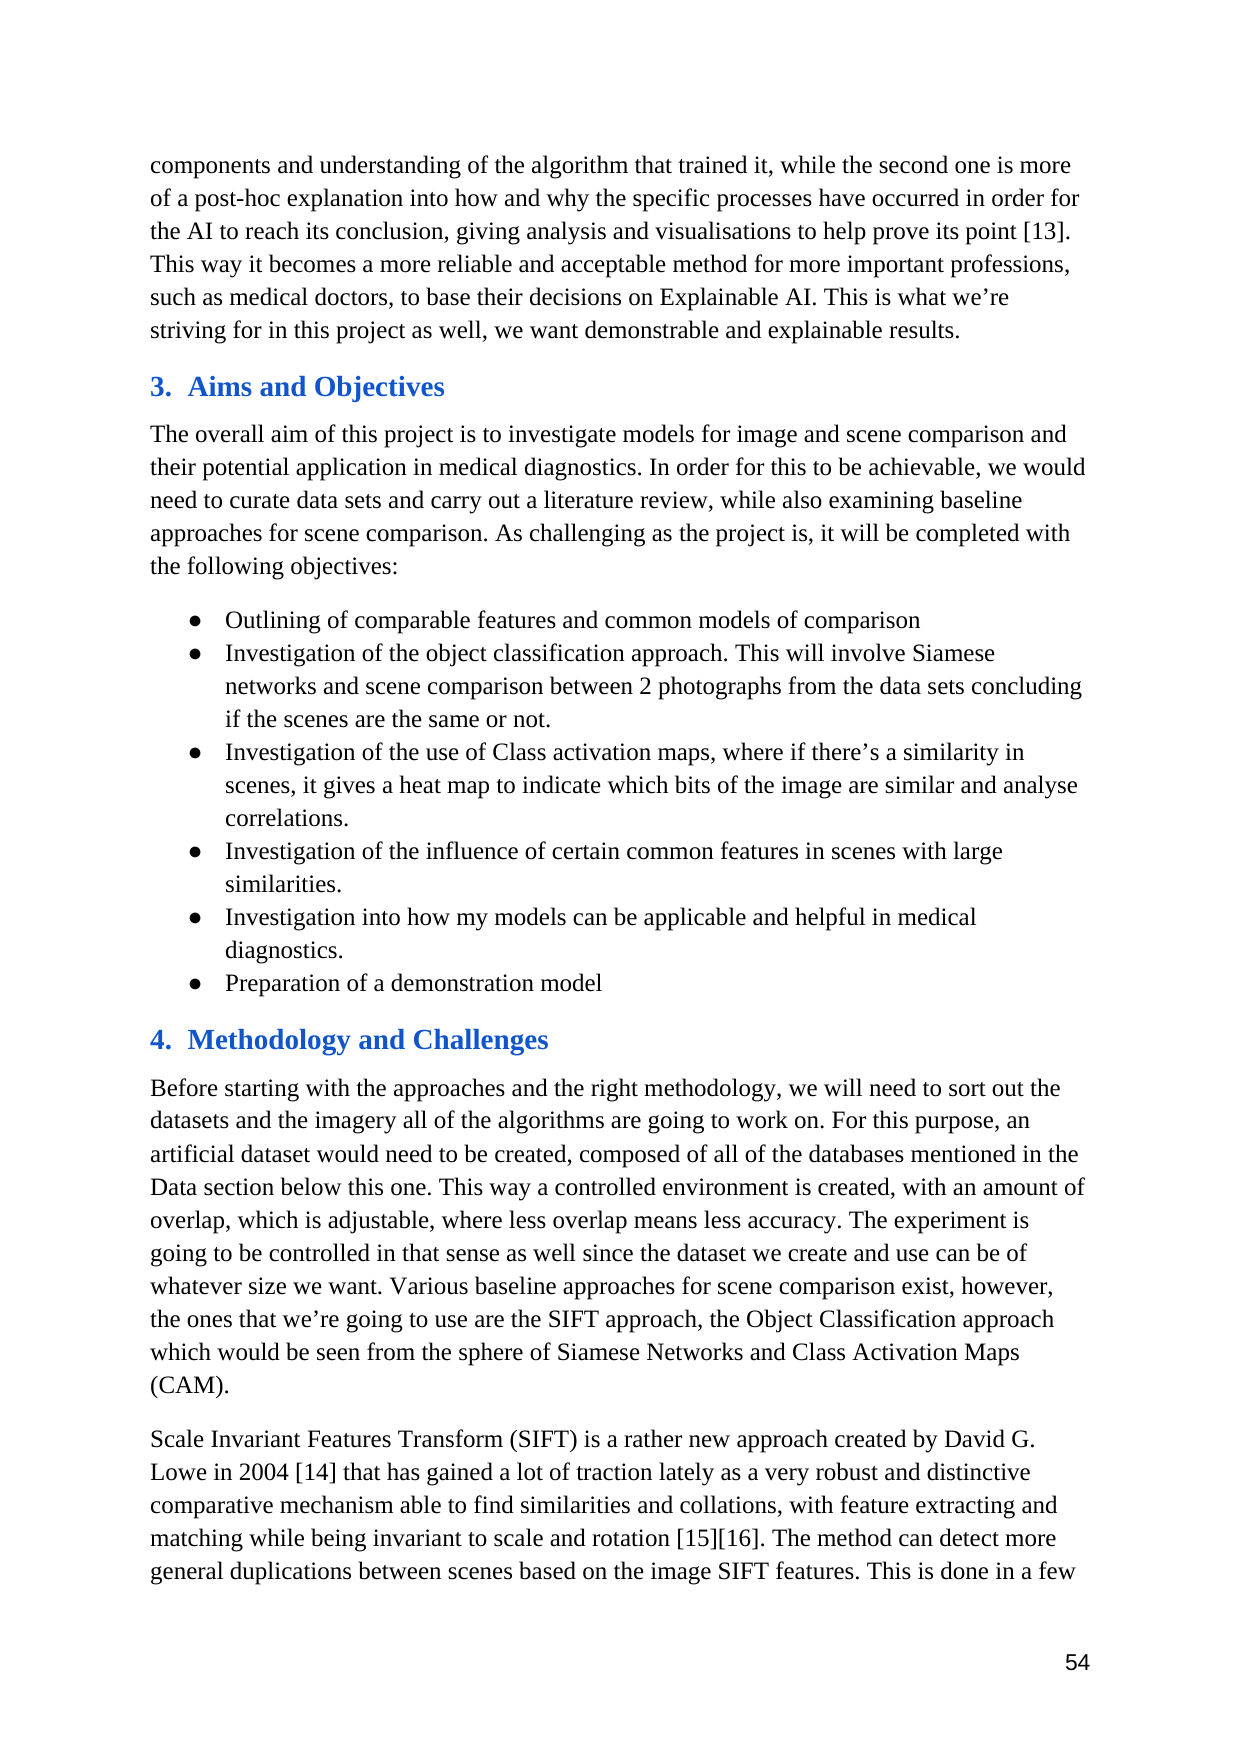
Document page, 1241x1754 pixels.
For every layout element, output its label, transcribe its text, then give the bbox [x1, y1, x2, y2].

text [150, 150, 1090, 344]
text Before starting with the approaches and the right methodology, we will need to sort out the datasets and the imagery all of the algorithms are going to work on. For this purpose, an artificial dataset would need to be created, composed of all of the databases mentioned in the Data section below this one. This way a controlled environment is created, with an amount of overlap, which is adjustable, where less overlap means less accuracy. The experiment is going to be controlled in that sense as well since the dataset we create and use can be of whatever size we want. Various baseline approaches for scene comparison exist, however, the ones that we’re going to use are the SIFT approach, the Object Classification approach which would be seen from the sphere of Siamese Networks and Class Activation Maps (CAM). [150, 1073, 1090, 1398]
list Methodology and Challenges [150, 1022, 1090, 1056]
list Aims and Objectives [150, 369, 1090, 402]
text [150, 1424, 1090, 1584]
list Investigation into how my models can be applicable and helpful in medical diagnostics. [187, 902, 1090, 964]
list Outlining of comparable features and common models of comparison [187, 605, 1090, 634]
list Investigation of the influence of certain common features in scenes with large similarities. [187, 836, 1090, 898]
text The overall aim of this project is to investigate models for image and scene comparison and their potential application in medical diagnostics. In order for this to be achievable, we would need to curate data sets and carry out a literature review, while also examining baseline approaches for scene comparison. As challenging as the project is, it will be completed with the following objectives: [150, 419, 1090, 580]
list Investigation of the use of Class activation maps, where if there’s a similarity in scenes, it gives a heat map to indicate which bits of the image are similar and analyse correlations. [187, 737, 1090, 832]
list Preparation of a demonstration model [187, 968, 1090, 997]
list Investigation of the object classification approach. This will involve Siamese networks and scene comparison between 2 photographs from the data sets concluding if the scenes are the same or not. [187, 638, 1090, 733]
